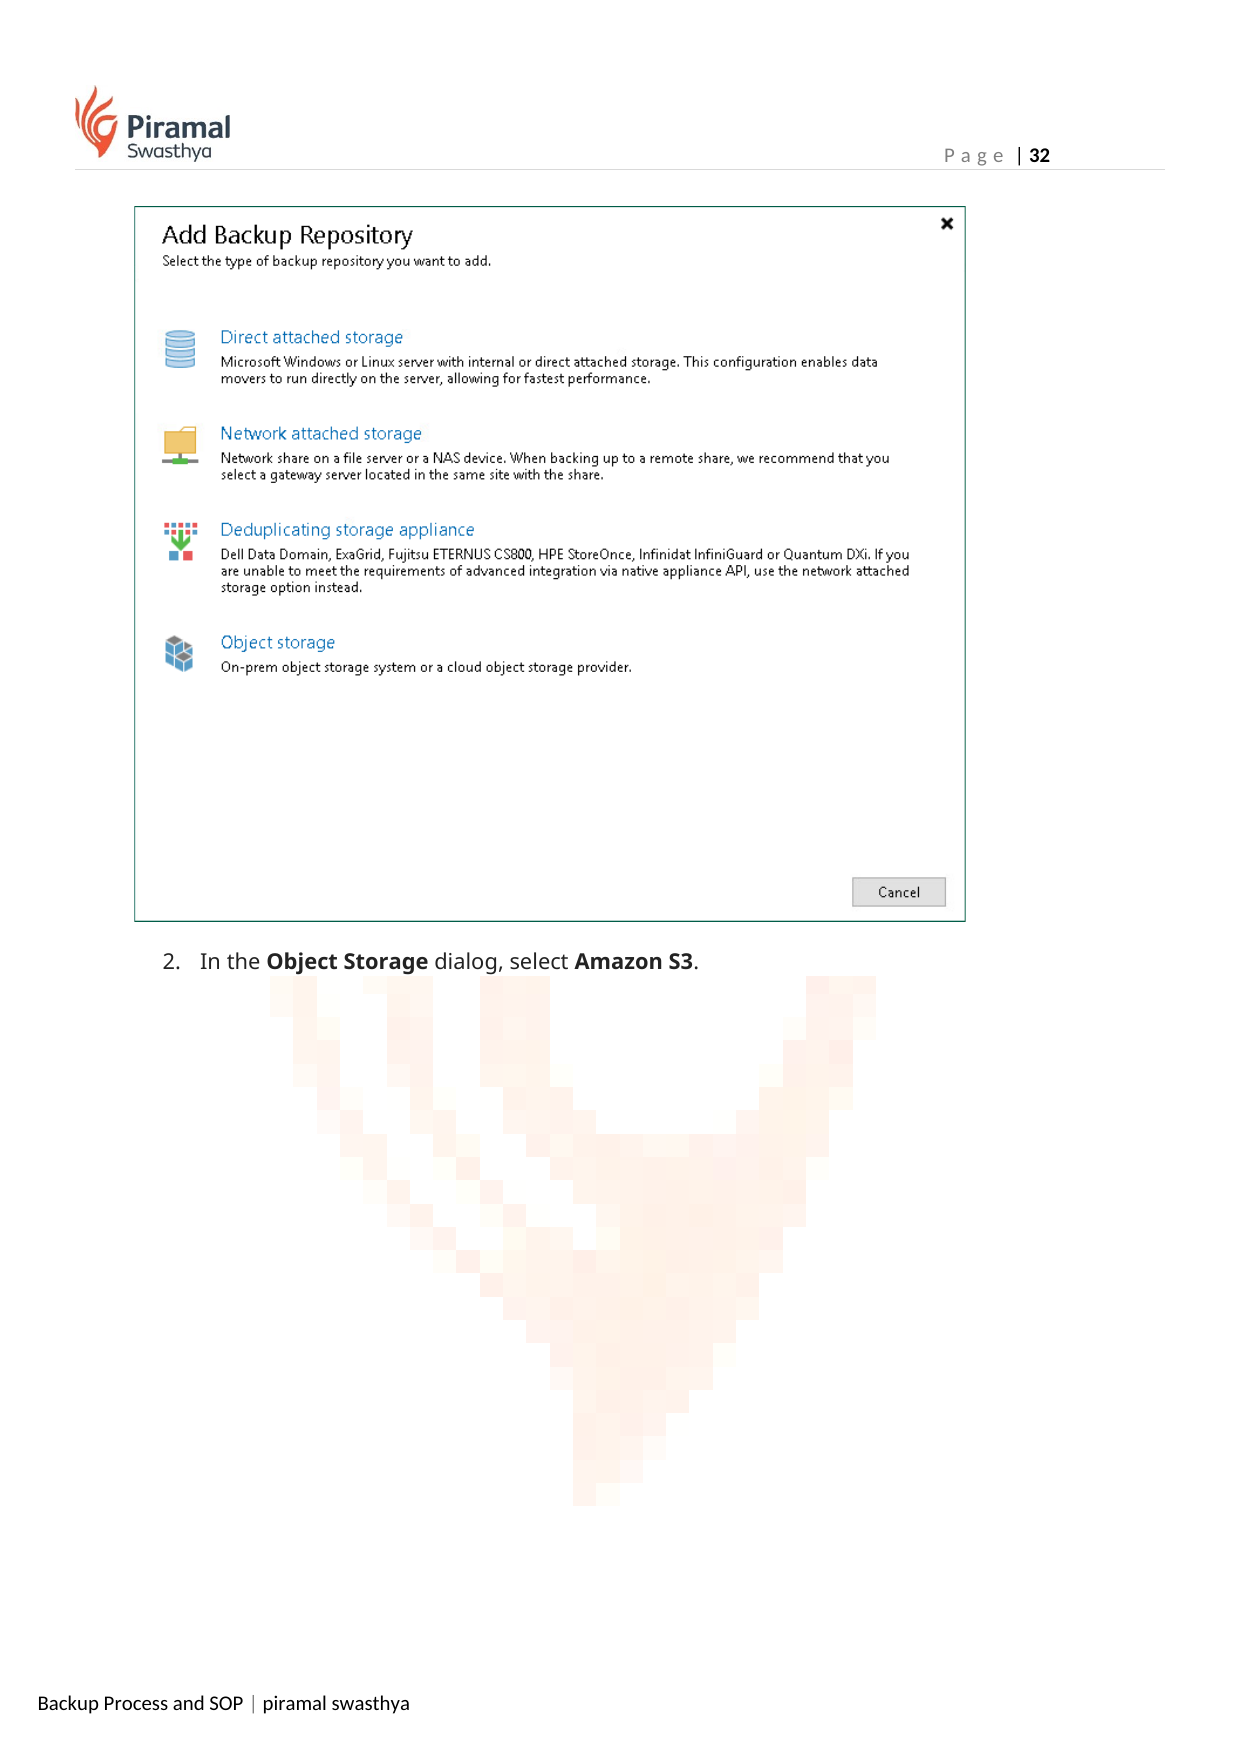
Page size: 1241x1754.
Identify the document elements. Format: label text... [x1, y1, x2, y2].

list In the Object Storage dialog, select Amazon S3. [162, 938, 1165, 976]
picture [75, 85, 230, 162]
picture [134, 206, 966, 922]
